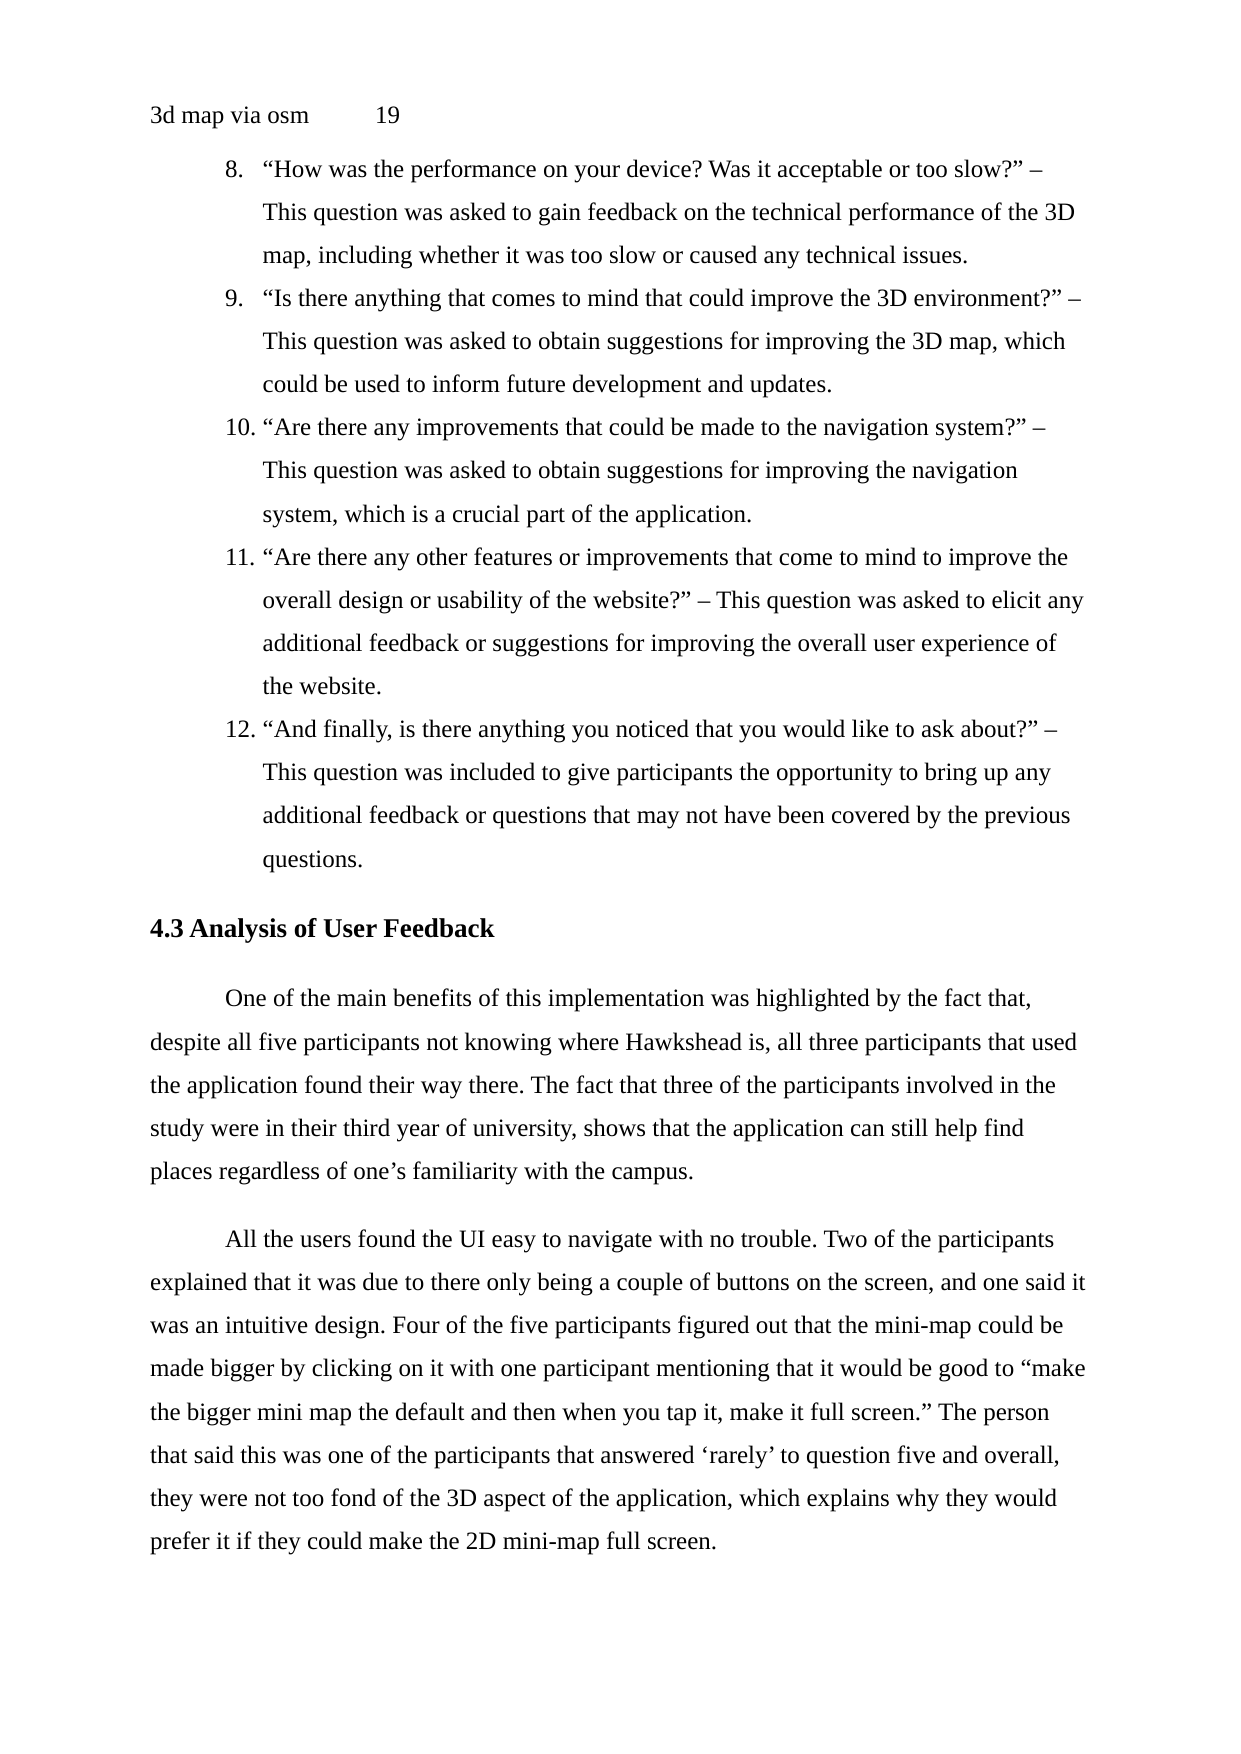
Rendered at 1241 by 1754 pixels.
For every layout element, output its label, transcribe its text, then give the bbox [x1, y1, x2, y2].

text All the users found the UI easy to navigate with no trouble. Two of the participants explained that it was due to there only being a couple of buttons on the screen, and one said it was an intuitive design. Four of the five participants figured out that the mini-map could be made bigger by clicking on it with one participant mentioning that it would be good to “make the bigger mini map the default and then when you tap it, make it full screen.” The person that said this was one of the participants that answered ‘rarely’ to question five and overall, they were not too fond of the 3D aspect of the application, which explains why they would prefer it if they could make the 2D mini-map full screen. [150, 1224, 1090, 1555]
list “And finally, is there anything you noticed that you would like to ask about?” – This question was included to give participants the opportunity to bring up any additional feedback or questions that may not have been covered by the previous questions. [225, 714, 1090, 872]
list “How was the performance on your device? Was it acceptable or too slow?” – This question was asked to gain feedback on the technical performance of the 3D map, including whether it was too slow or caused any technical issues. [225, 154, 1090, 269]
list “Are there any improvements that could be made to the navigation system?” – This question was asked to obtain suggestions for improving the navigation system, which is a crucial part of the application. [225, 412, 1090, 527]
text One of the main benefits of this implementation was highlighted by the fact that, despite all five participants not knowing where Hawkshead is, all three participants that used the application found their way there. The fact that three of the participants involved in the study were in their third year of university, shows that the application can still help find places regardless of one’s familiarity with the campus. [150, 983, 1090, 1185]
list “Are there any other features or improvements that come to mind to improve the overall design or usability of the website?” – This question was asked to elicit any additional feedback or suggestions for improving the overall user experience of the website. [225, 542, 1090, 700]
subtitle 4.3 Analysis of User Feedback [150, 912, 1090, 943]
list “Is there anything that comes to mind that could improve the 3D environment?” – This question was asked to obtain suggestions for improving the 3D map, which could be used to inform future development and updates. [225, 283, 1090, 398]
